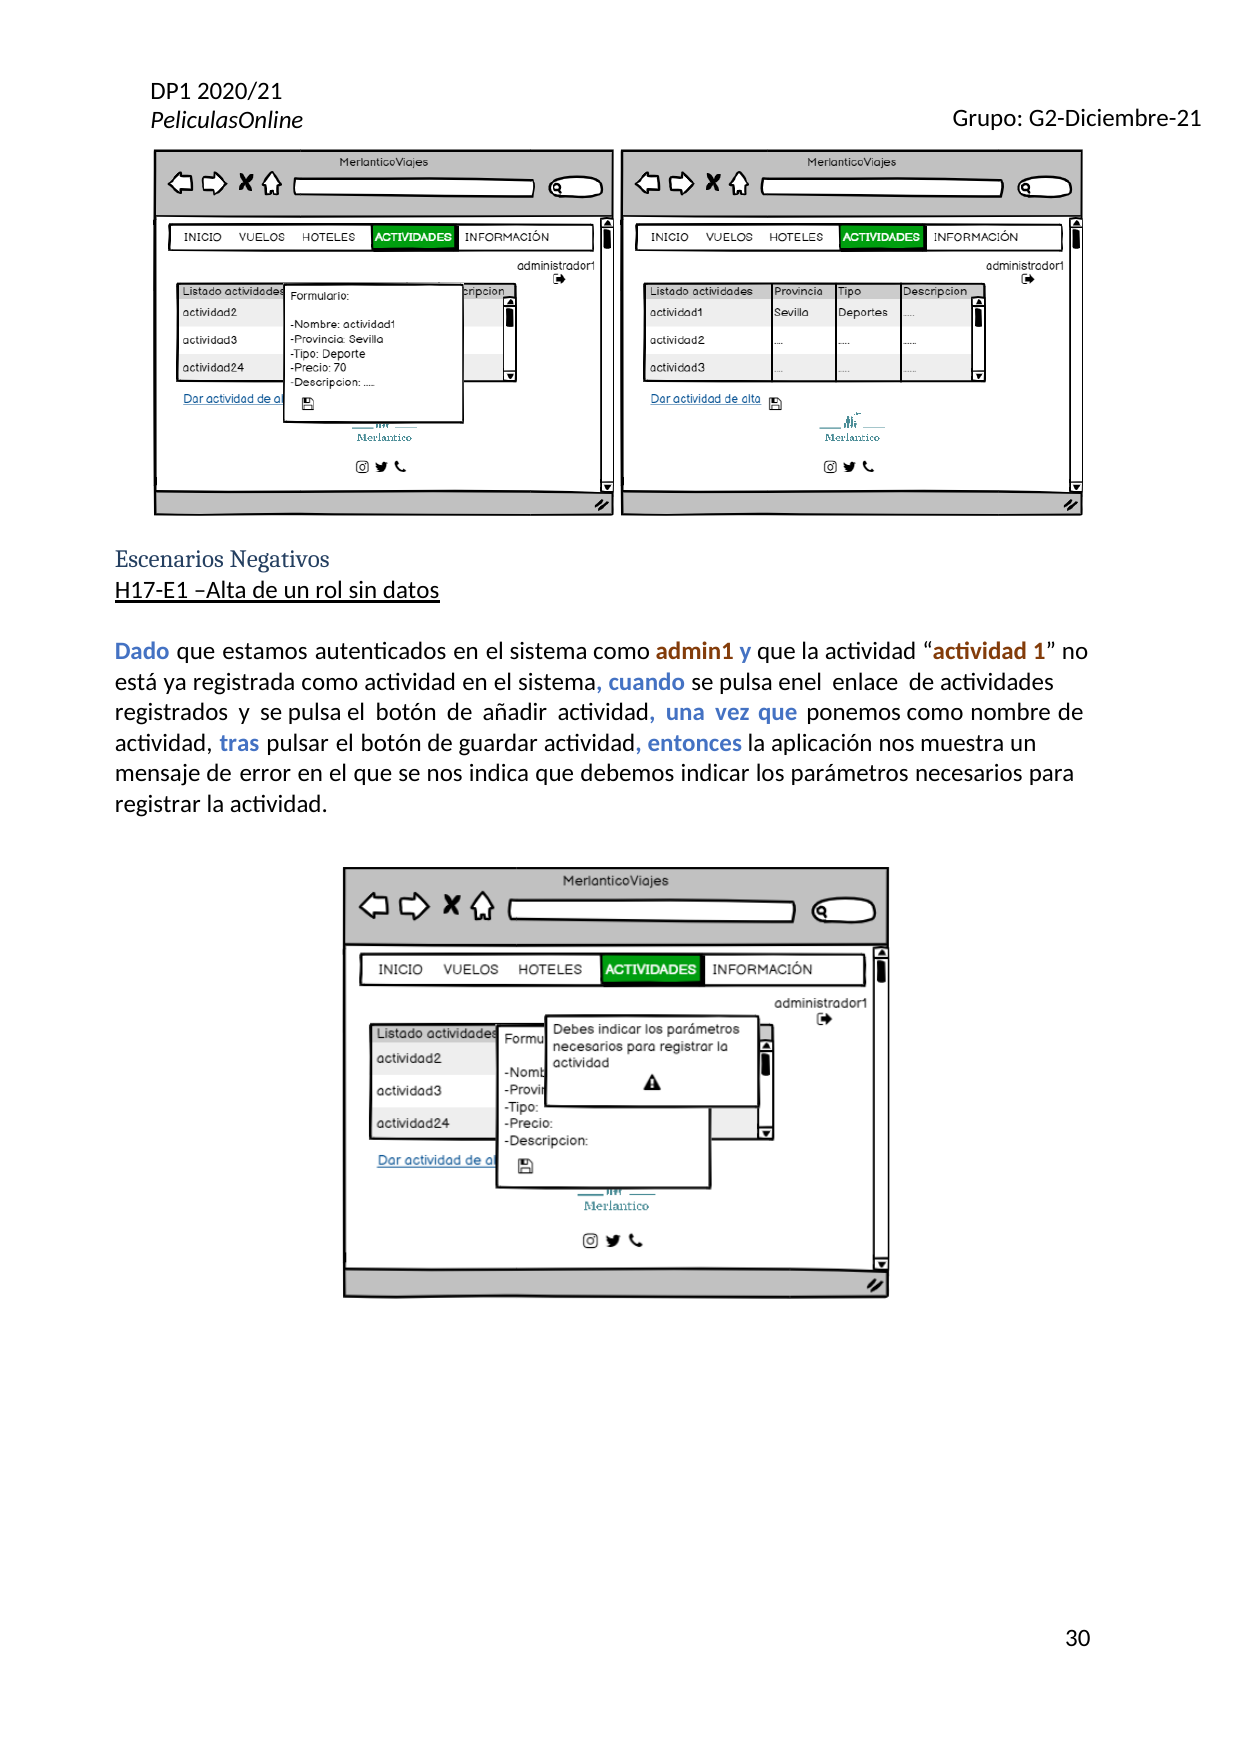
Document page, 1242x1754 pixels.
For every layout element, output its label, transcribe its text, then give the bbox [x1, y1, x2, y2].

picture [342, 867, 890, 1299]
picture [153, 149, 614, 516]
picture [620, 149, 1083, 516]
text Dado que estamos autenticados en el sistema como admin1 y que la actividad “actividad 1” no está ya registrada como actividad en el sistema, cuando se pulsa enel enlace de actividades registrados y se pulsa el botón de añadir actividad, una vez que ponemos como nombre de actividad, tras pulsar el botón de guardar actividad, entonces la aplicación nos muestra un mensaje de error en el que se nos indica que debemos indicar los parámetros necesarios para registrar la actividad. [114, 635, 1091, 818]
text H17-E1 –Alta de un rol sin datos [114, 574, 1091, 604]
subtitle Escenarios Negativos [39, 545, 1200, 574]
